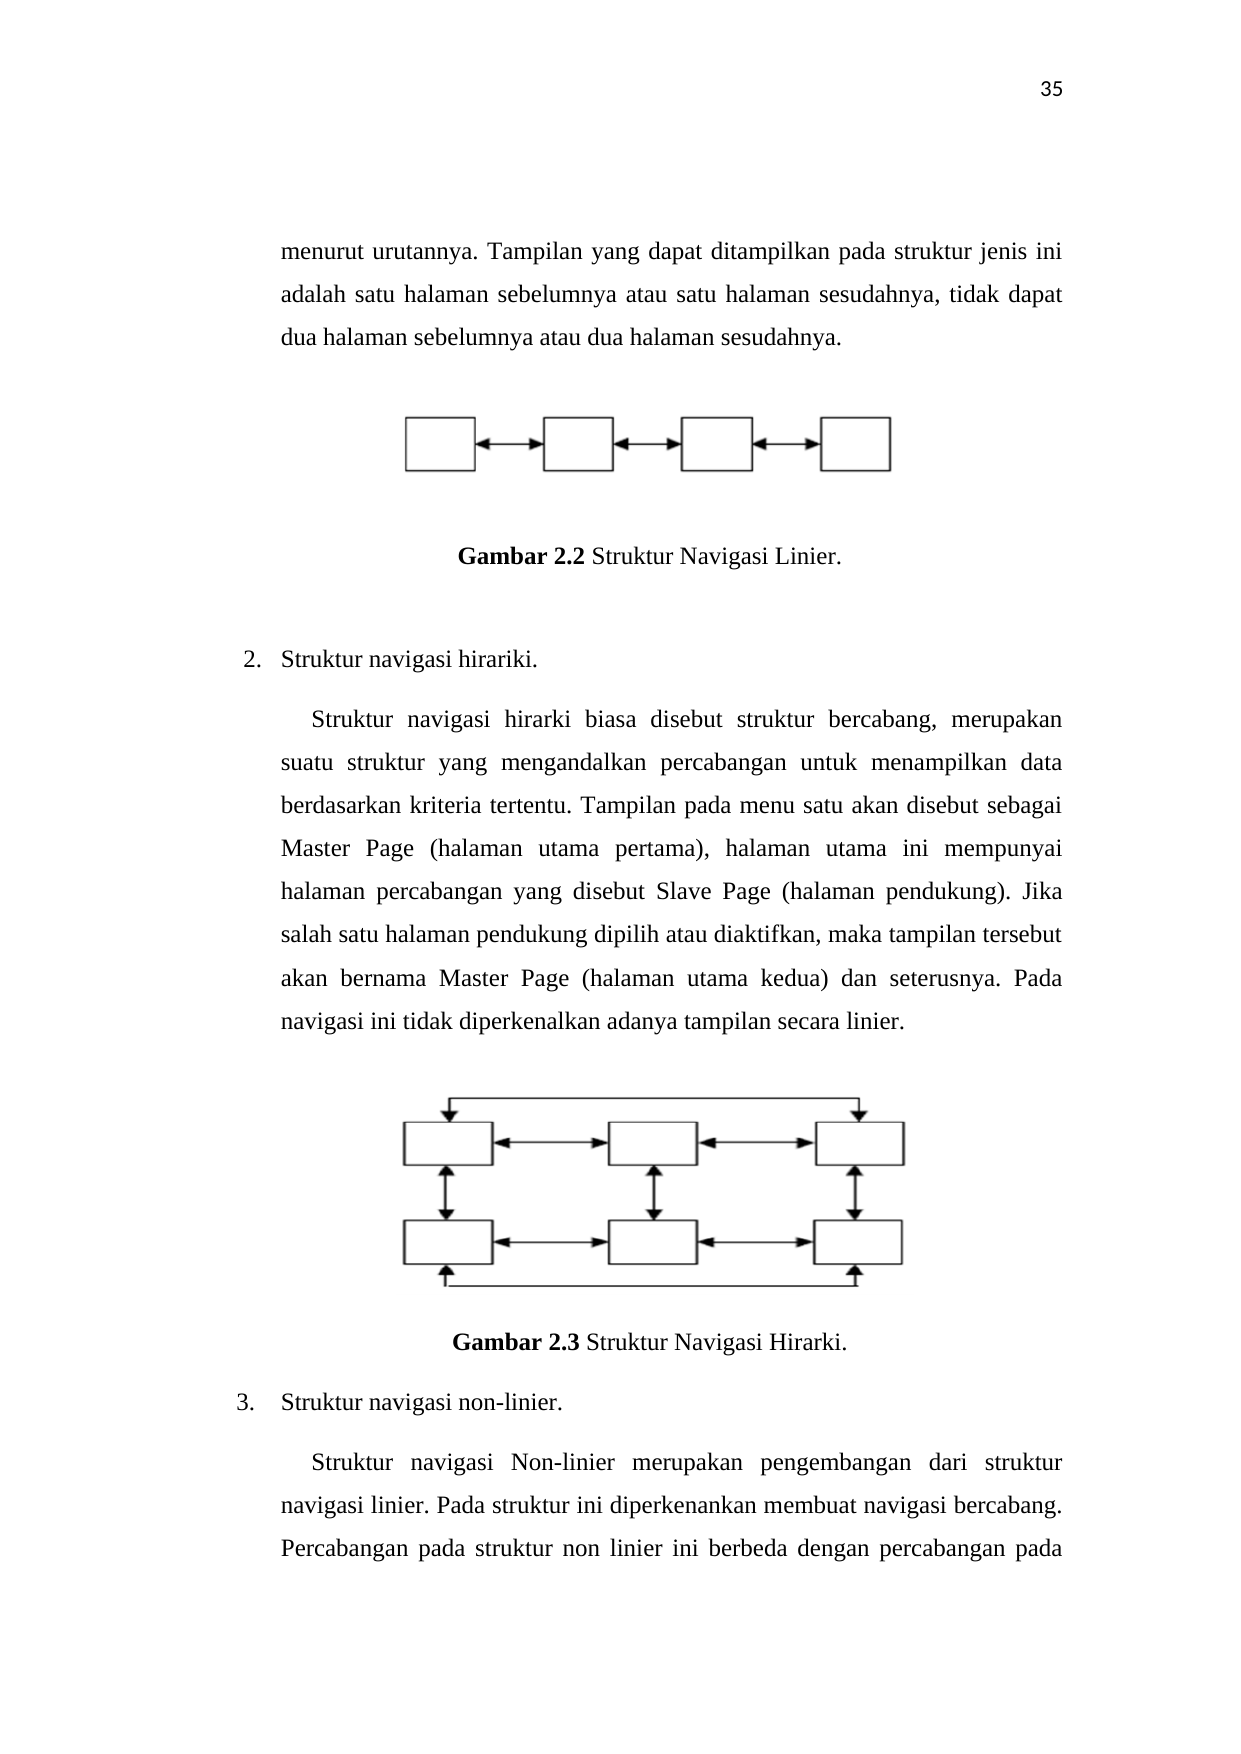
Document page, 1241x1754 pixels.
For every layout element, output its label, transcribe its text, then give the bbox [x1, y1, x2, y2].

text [281, 236, 1063, 351]
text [281, 1447, 1063, 1562]
text Gambar 2.3 Struktur Navigasi Hirarki. [236, 1327, 1063, 1356]
text Struktur navigasi hirarki biasa disebut struktur bercabang, merupakan suatu struktur yang mengandalkan percabangan untuk menampilkan data berdasarkan kriteria tertentu. Tampilan pada menu satu akan disebut sebagai Master Page (halaman utama pertama), halaman utama ini mempunyai halaman percabangan yang disebut Slave Page (halaman pendukung). Jika salah satu halaman pendukung dipilih atau diaktifkan, maka tampilan tersebut akan bernama Master Page (halaman utama kedua) dan seterusnya. Pada navigasi ini tidak diperkenalkan adanya tampilan secara linier. [281, 704, 1063, 1034]
text Gambar 2.2 Struktur Navigasi Linier. [236, 541, 1063, 570]
picture [384, 1065, 915, 1297]
picture [371, 382, 928, 511]
list Struktur navigasi hirariki. [243, 644, 1063, 673]
list Struktur navigasi non-linier. [236, 1387, 1063, 1416]
